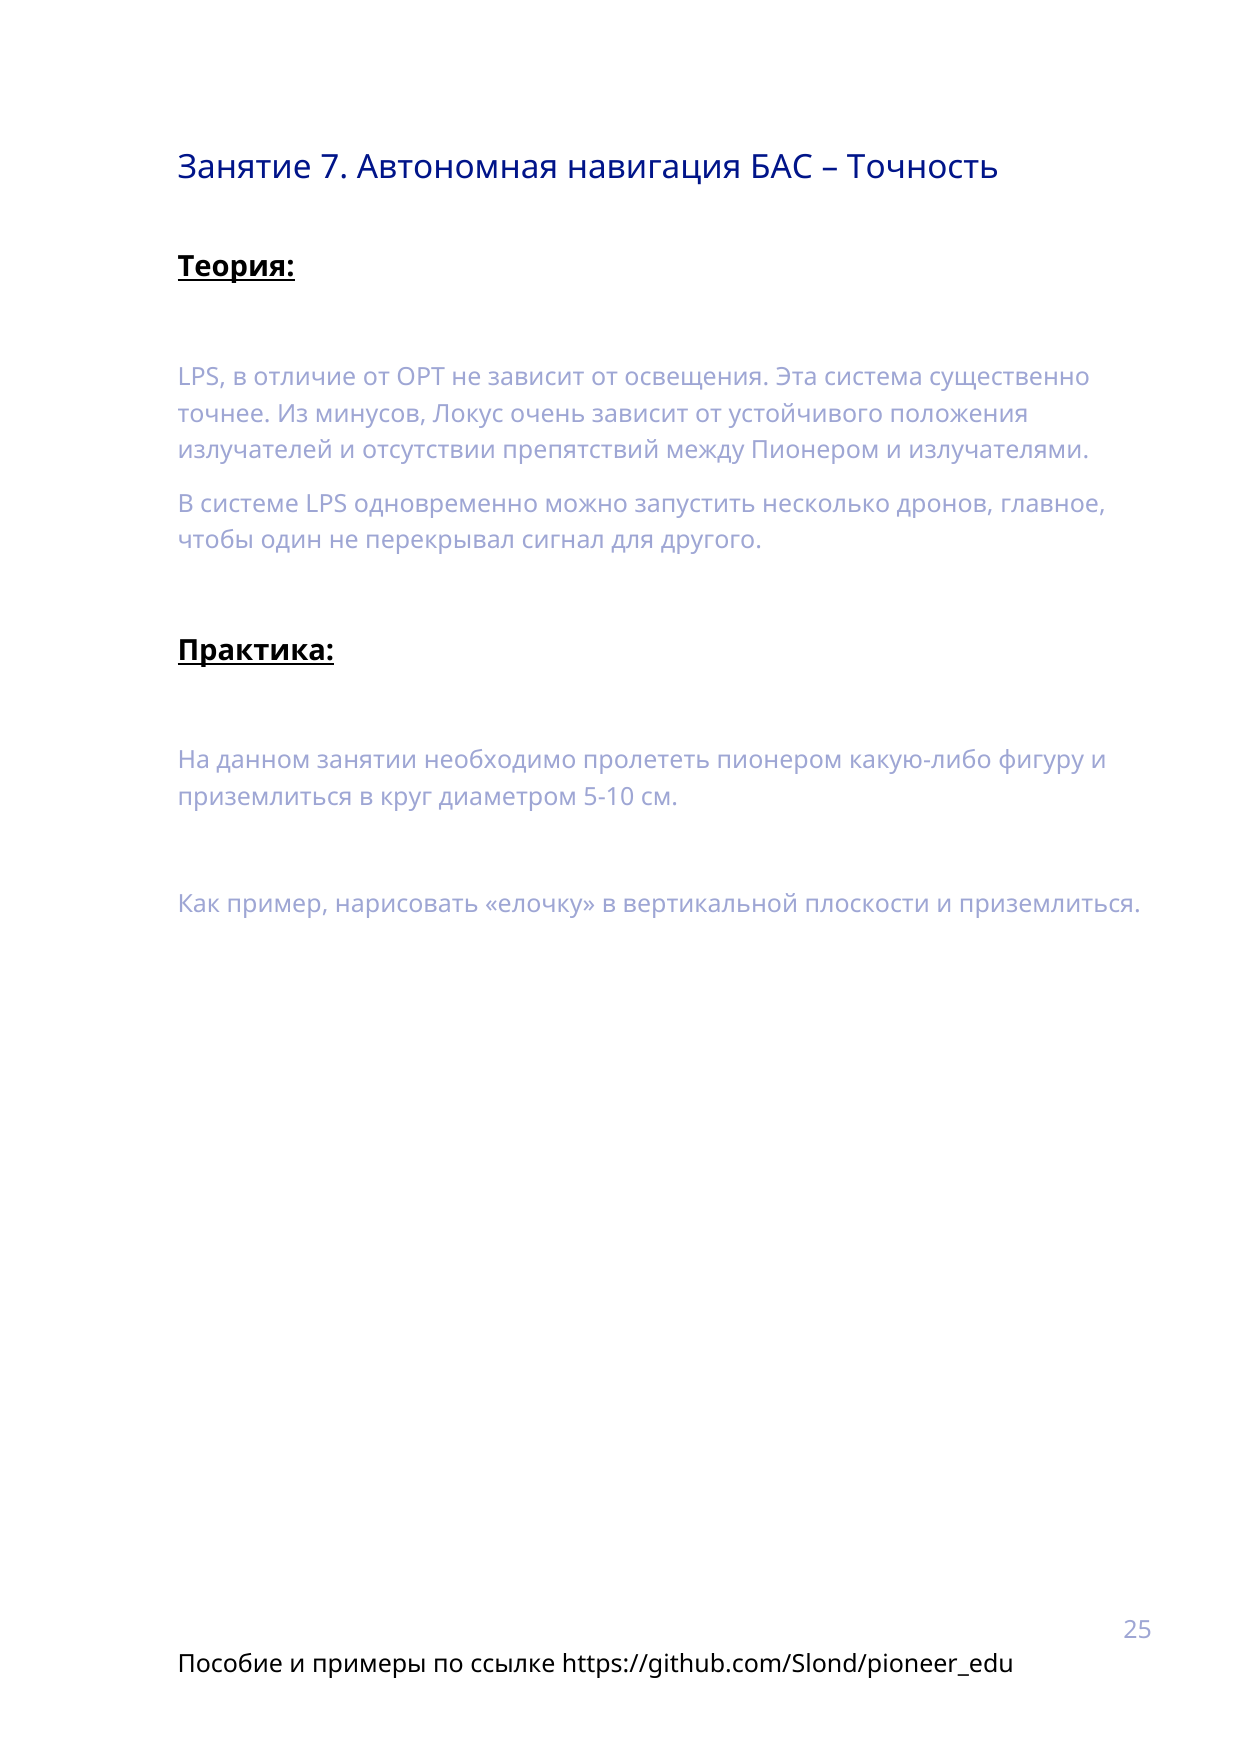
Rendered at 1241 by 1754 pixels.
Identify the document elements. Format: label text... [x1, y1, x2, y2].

text Как пример, нарисовать «елочку» в вертикальной плоскости и приземлиться. [177, 886, 1152, 920]
subtitle Занятие 7. Автономная навигация БАС – Точность [177, 143, 1152, 188]
text В системе LPS одновременно можно запустить несколько дронов, главное, чтобы один не перекрывал сигнал для другого. [177, 485, 1152, 556]
text На данном занятии необходимо пролететь пионером какую-либо фигуру и приземлиться в круг диаметром 5-10 см. [177, 742, 1152, 813]
text Практика: [177, 629, 1152, 669]
text LPS, в отличие от OPT не зависит от освещения. Эта система существенно точнее. Из минусов, Локус очень зависит от устойчивого положения излучателей и отсутствии препятствий между Пионером и излучателями. [177, 358, 1152, 466]
text Теория: [177, 246, 1152, 285]
